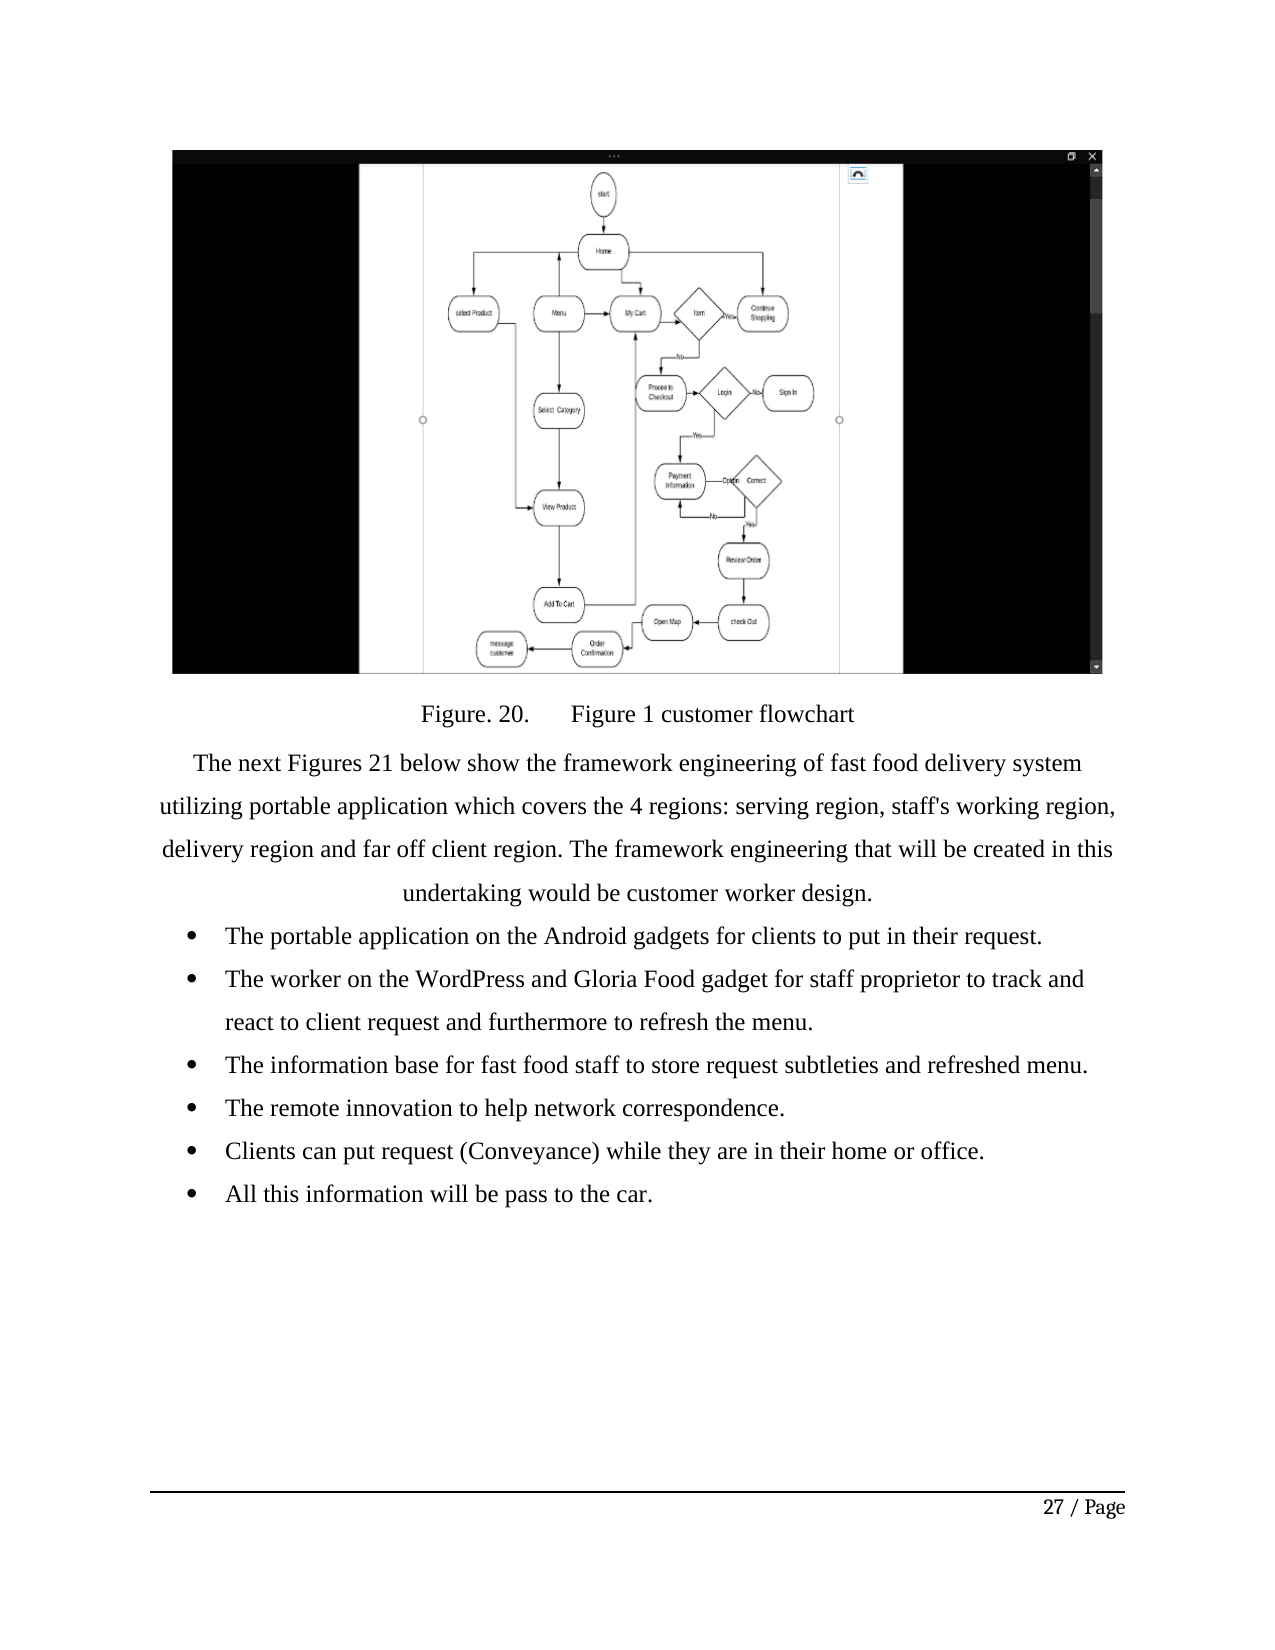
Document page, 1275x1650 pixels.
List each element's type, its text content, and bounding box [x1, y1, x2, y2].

text The next Figures 21 below show the framework engineering of fast food delivery system utilizing portable application which covers the 4 regions: serving region, staff's working region, delivery region and far off client region. The framework engineering that will be created in this undertaking would be customer worker design. [150, 748, 1125, 906]
list The remote innovation to help network correspondence. [187, 1093, 1125, 1122]
list The information base for fast food staff to store request subtleties and refreshed menu. [187, 1050, 1125, 1079]
list Clients can put request (Conveyance) while they are in their home or office. [187, 1136, 1125, 1165]
picture [172, 150, 1103, 674]
list All this information will be pass to the car. [187, 1179, 1125, 1208]
list The worker on the WordPress and Gloria Food gadget for staff proprietor to track and react to client request and furthermore to refresh the menu. [187, 964, 1125, 1036]
list The portable application on the Android gadgets for clients to put in their request. [187, 921, 1125, 949]
